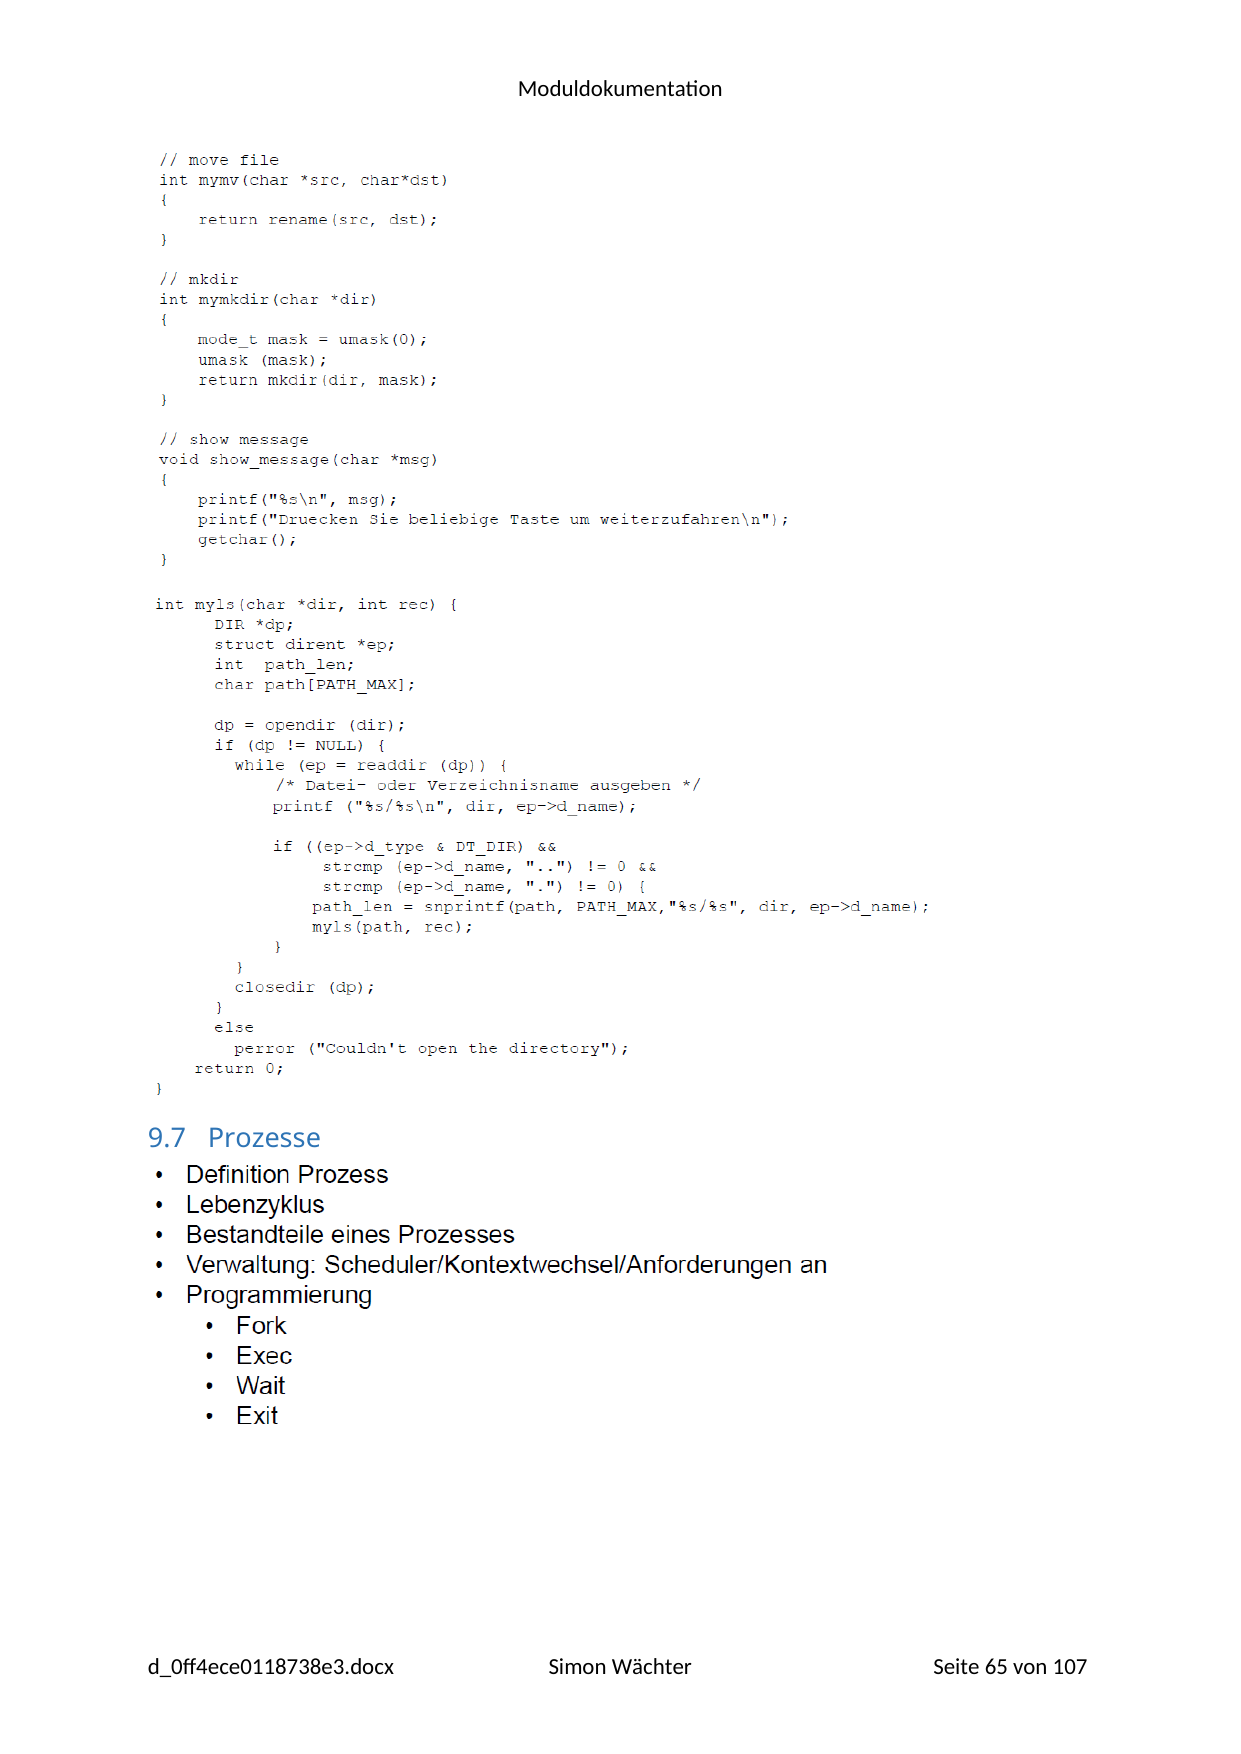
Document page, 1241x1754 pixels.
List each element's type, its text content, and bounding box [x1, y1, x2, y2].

subtitle Prozesse [148, 1118, 1093, 1155]
picture [147, 1158, 1093, 1434]
picture [147, 594, 1093, 1100]
picture [147, 147, 1093, 576]
